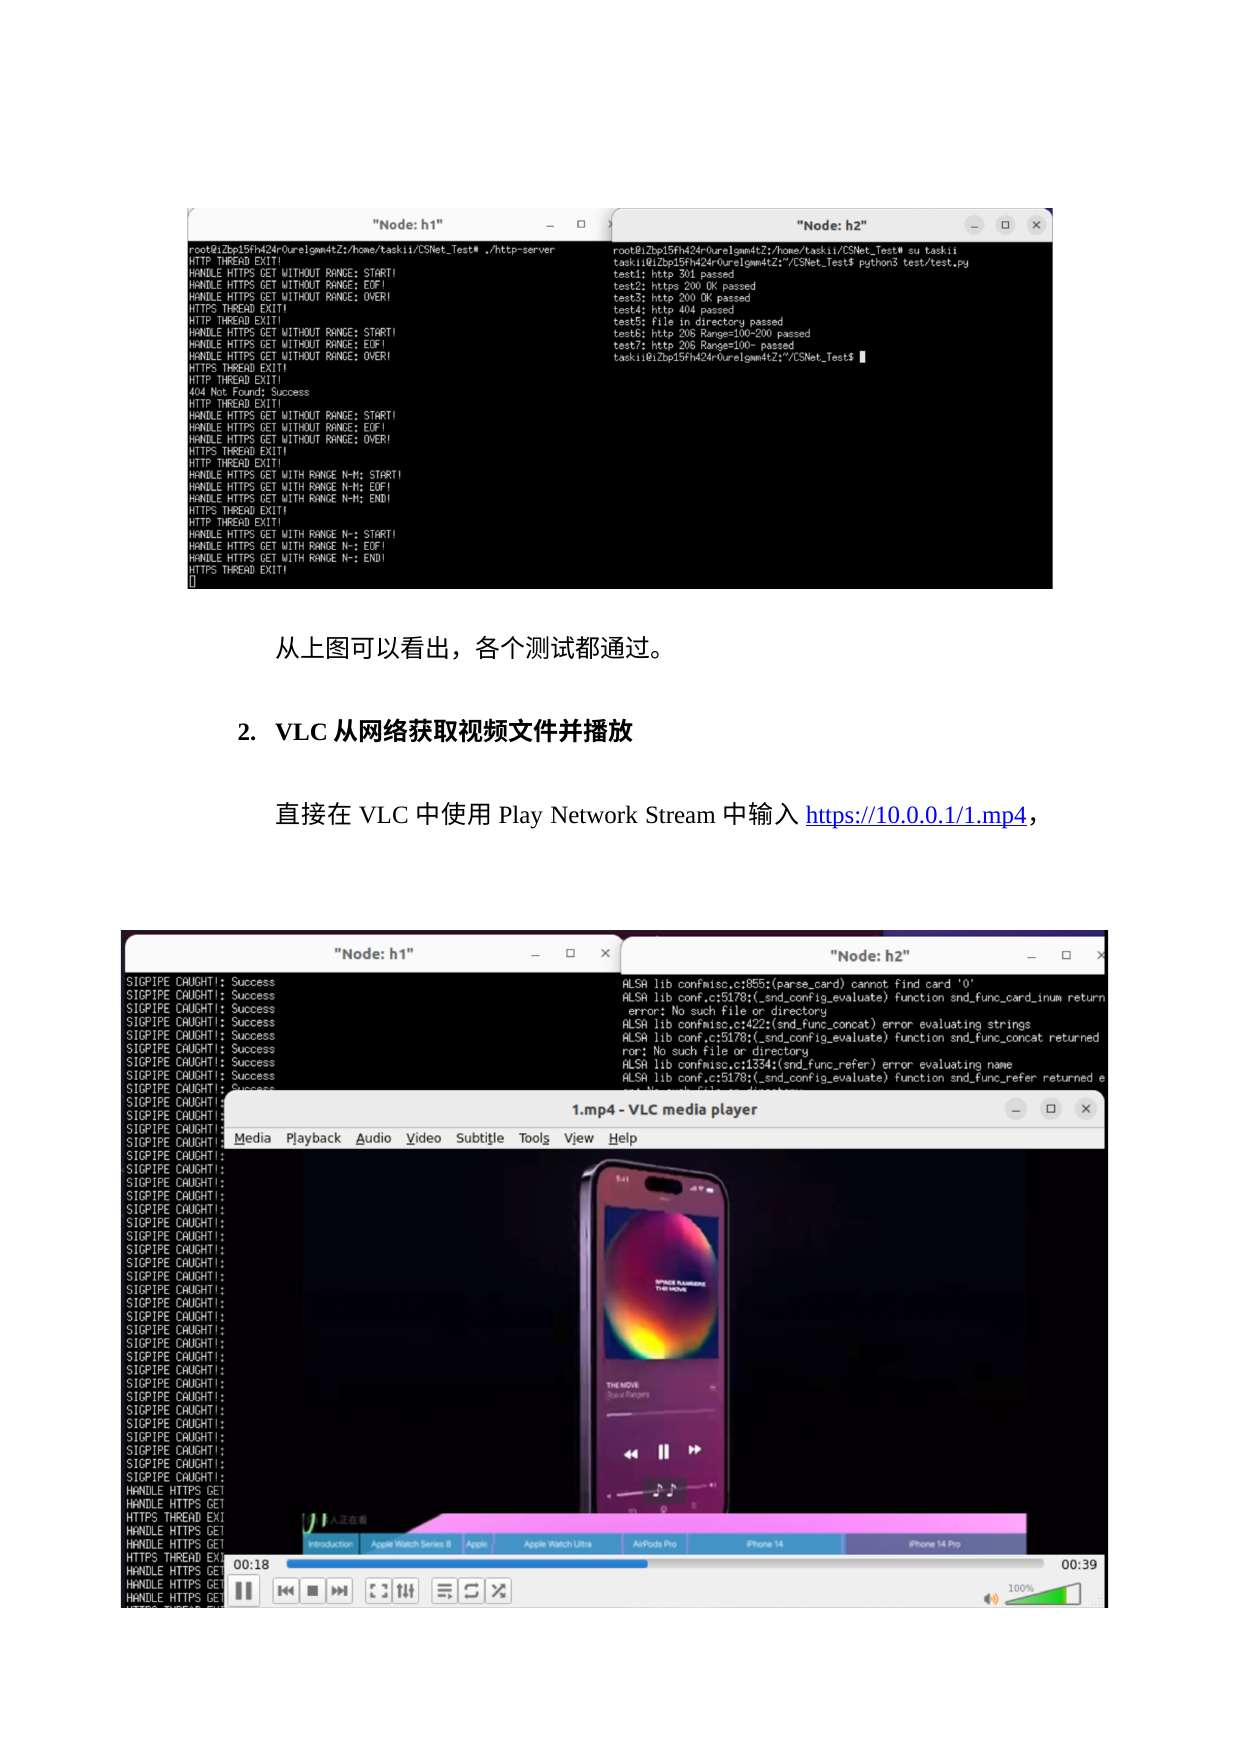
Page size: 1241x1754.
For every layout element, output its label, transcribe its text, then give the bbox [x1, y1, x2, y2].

text 直接在VLC中使用Play Network Stream中输入https://10.0.0.1/1.mp4，点击播放，可见视频播放情况良好（视频采用苹果发布会iPhone14灵动岛片段，压缩后大小约为20M）： [231, 780, 1053, 845]
list VLC从网络获取视频文件并播放 [237, 697, 1053, 762]
picture [187, 208, 1053, 589]
text 从上图可以看出，各个测试都通过。 [231, 614, 1053, 679]
picture [120, 930, 1109, 1608]
